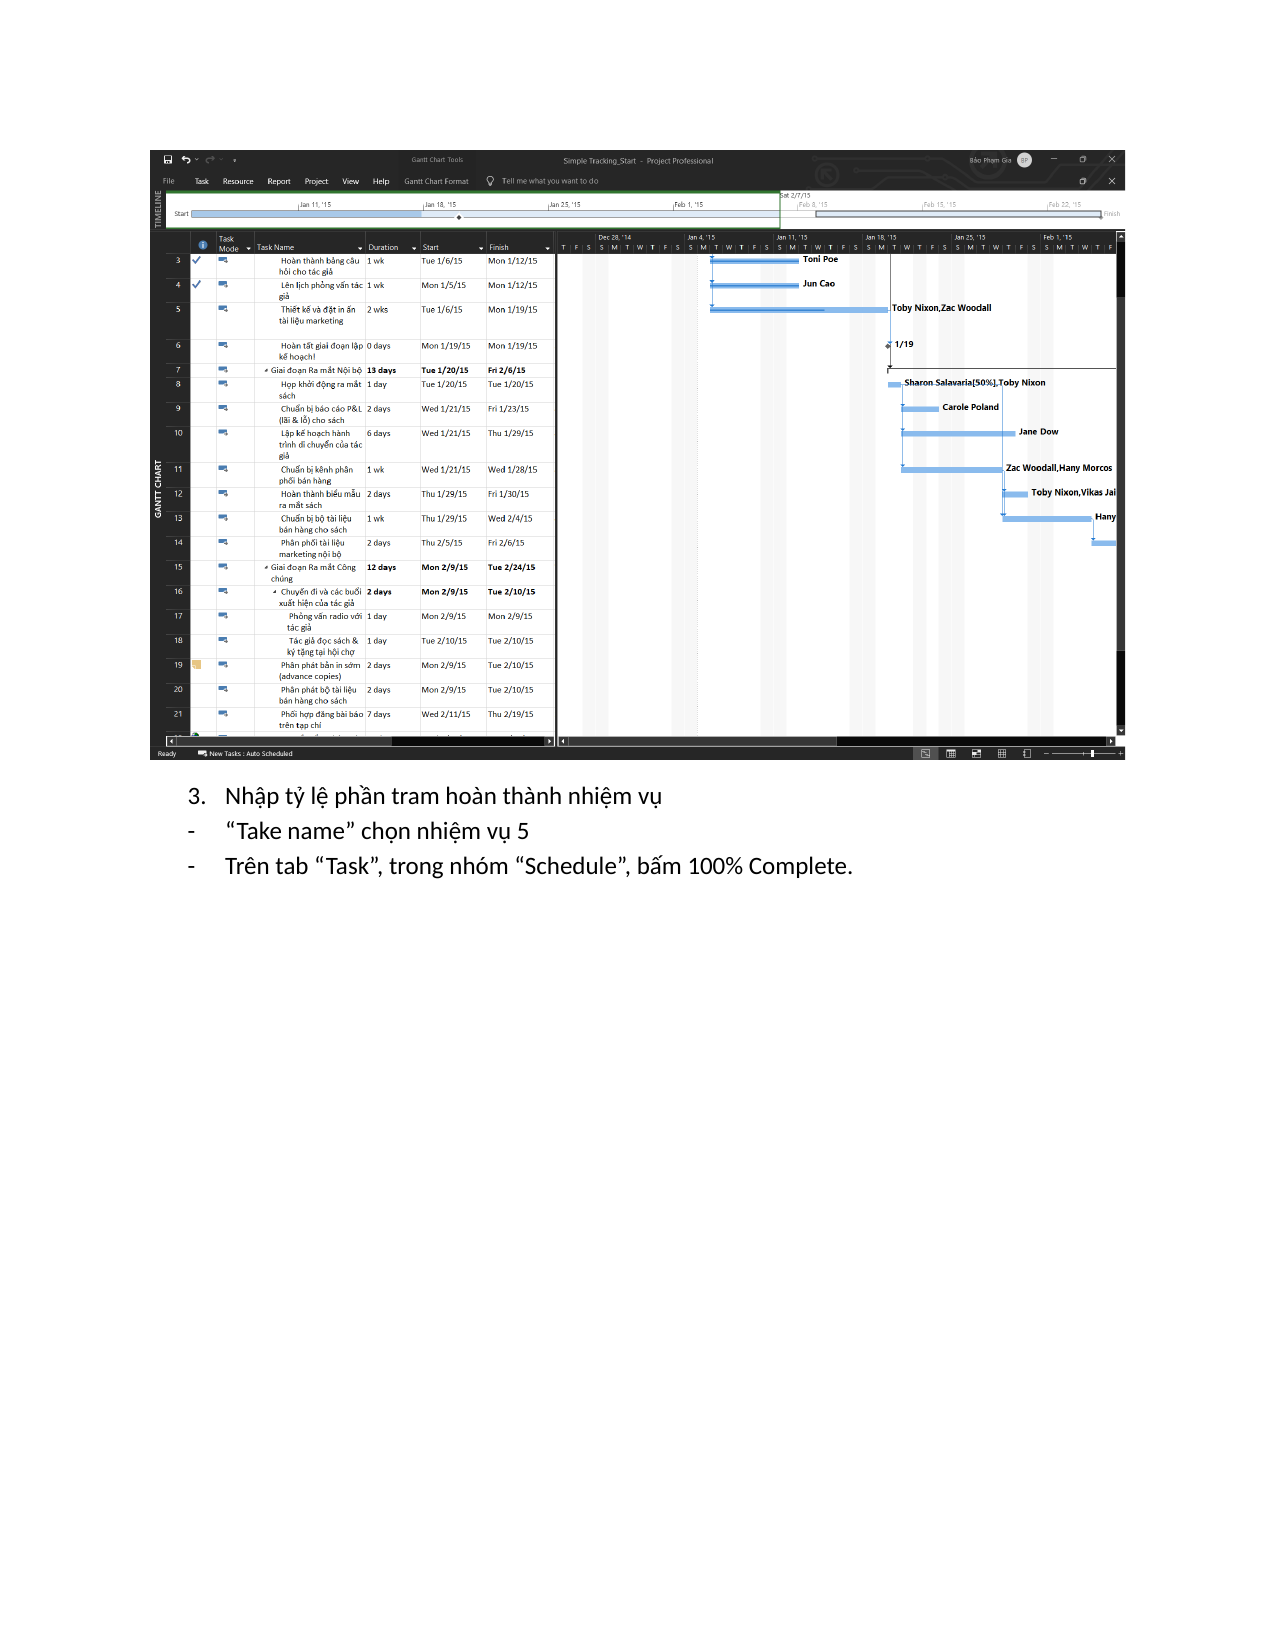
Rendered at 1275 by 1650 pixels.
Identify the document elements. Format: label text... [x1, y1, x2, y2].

list Trên tab “Task”, trong nhóm “Schedule”, bấm 100% Complete. [187, 850, 1125, 881]
list Nhập tỷ lệ phần tram hoàn thành nhiệm vụ [187, 780, 1125, 811]
list “Take name” chọn nhiệm vụ 5 [187, 815, 1125, 846]
picture [150, 150, 1125, 760]
